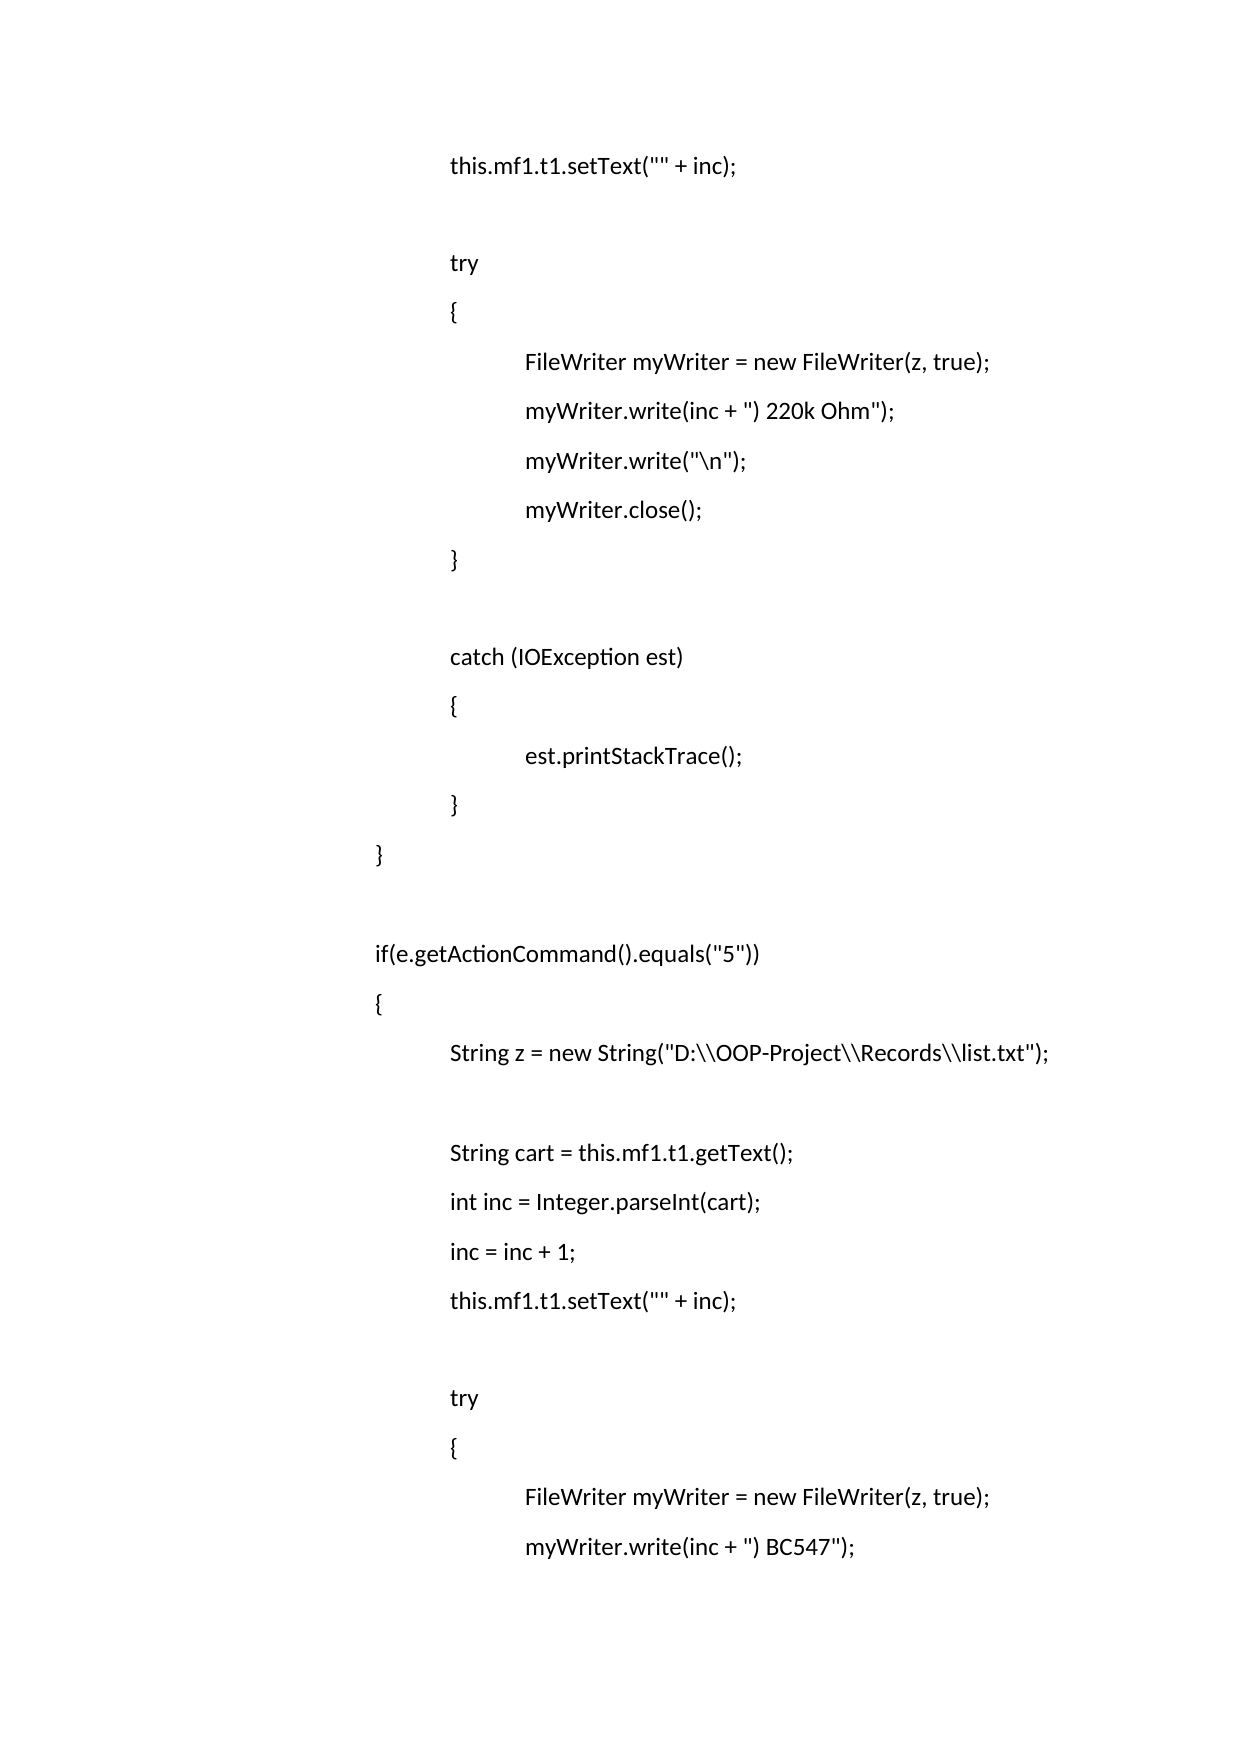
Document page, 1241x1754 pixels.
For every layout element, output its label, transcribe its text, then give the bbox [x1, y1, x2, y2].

text myWriter.write("\n"); [150, 445, 1090, 476]
text inc = inc + 1; [150, 1236, 1090, 1266]
text this.mf1.t1.setText("" + inc); [150, 150, 1090, 181]
text myWriter.close(); [150, 494, 1090, 525]
text myWriter.write(inc + ") 220k Ohm"); [150, 395, 1090, 426]
text if(e.getActionCommand().equals("5")) [150, 938, 1090, 969]
text String cart = this.mf1.t1.getText(); [150, 1137, 1090, 1167]
text try [150, 1382, 1090, 1413]
text FileWriter myWriter = new FileWriter(z, true); [150, 346, 1090, 376]
text { [150, 296, 1090, 327]
text FileWriter myWriter = new FileWriter(z, true); [150, 1481, 1090, 1512]
text } [150, 544, 1090, 575]
text String z = new String("D:\\OOP-Project\\Records\\list.txt"); [150, 1037, 1090, 1068]
text { [150, 690, 1090, 721]
text catch (IOException est) [150, 641, 1090, 671]
text this.mf1.t1.setText("" + inc); [150, 1285, 1090, 1316]
text int inc = Integer.parseInt(cart); [150, 1186, 1090, 1217]
text { [150, 988, 1090, 1018]
text try [150, 247, 1090, 277]
text } [150, 839, 1090, 870]
text myWriter.write(inc + ") BC547"); [150, 1531, 1090, 1561]
text } [150, 789, 1090, 820]
text est.printStackTrace(); [150, 740, 1090, 771]
text { [150, 1432, 1090, 1462]
